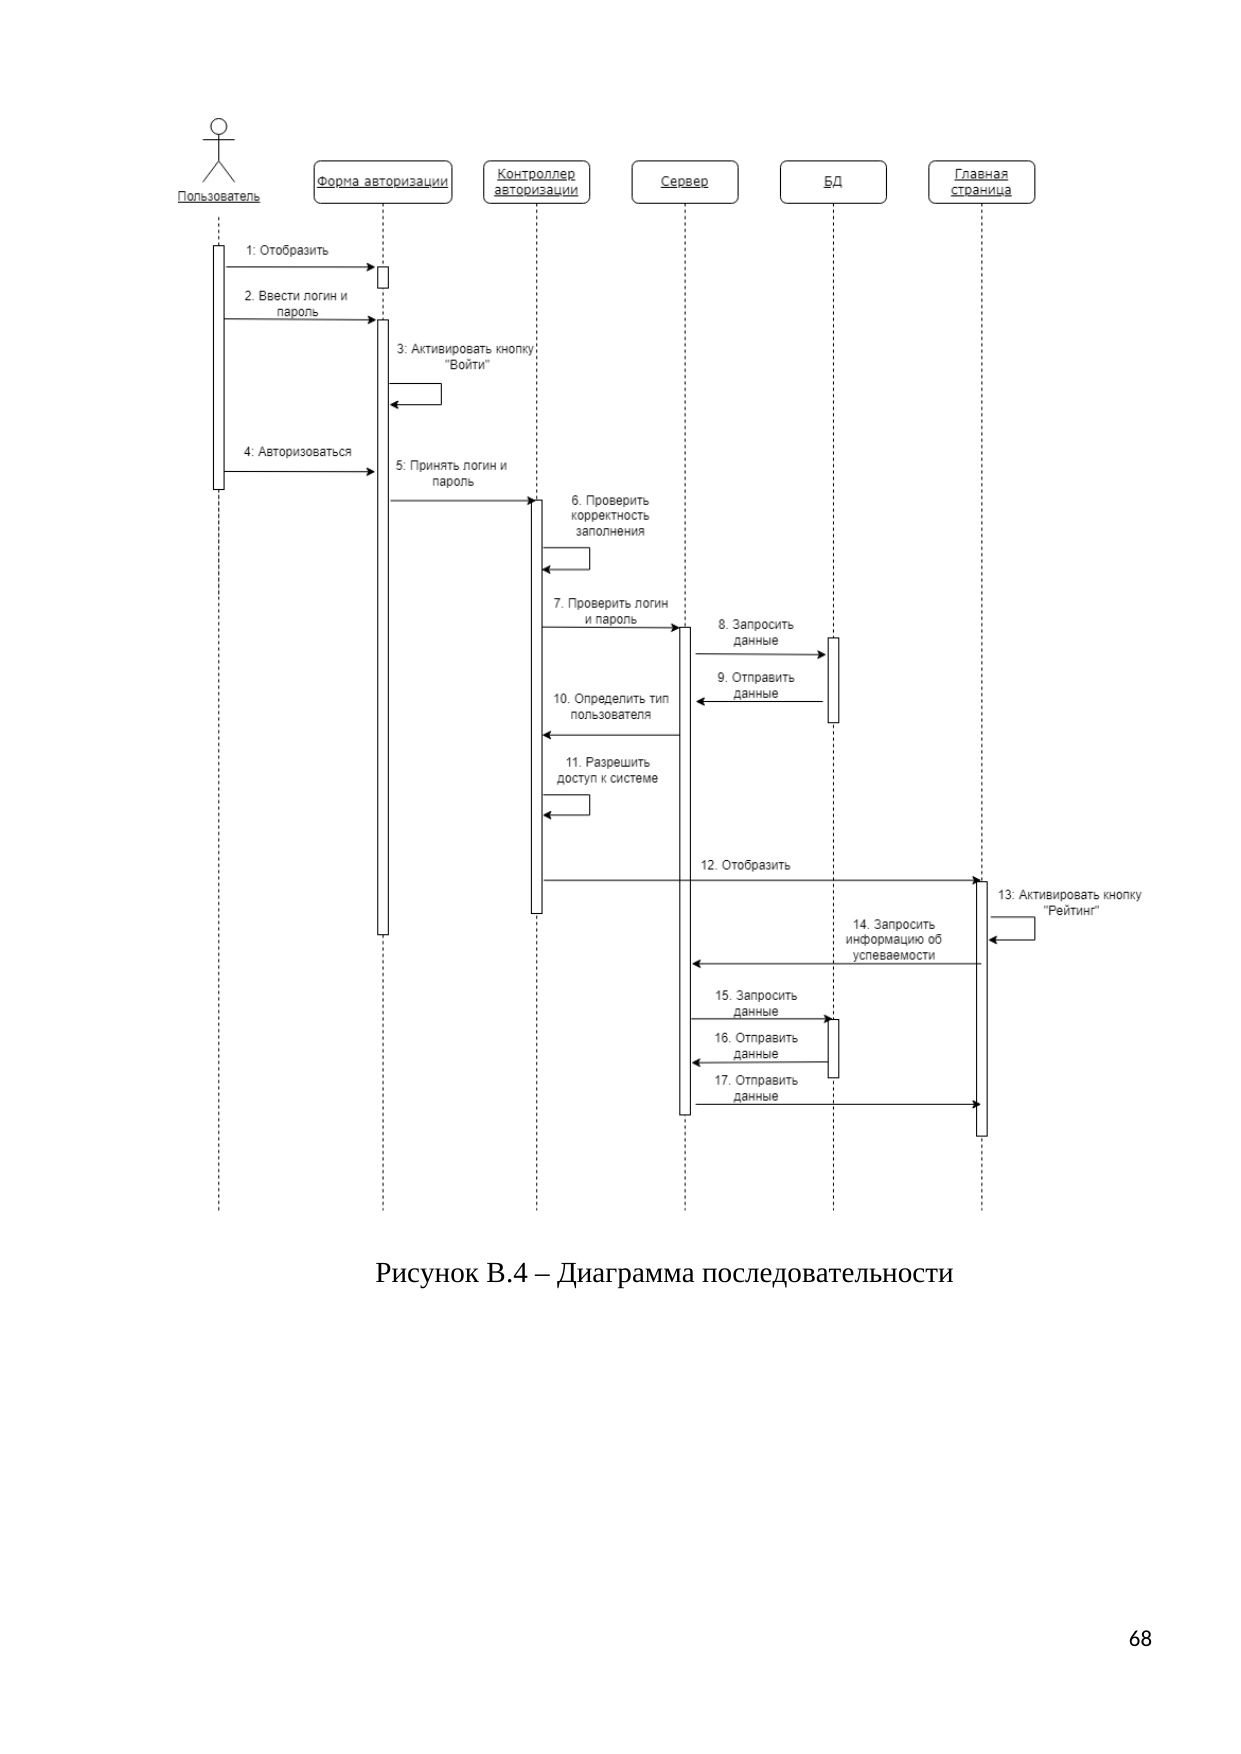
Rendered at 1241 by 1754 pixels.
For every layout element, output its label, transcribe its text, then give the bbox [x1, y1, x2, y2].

picture [178, 118, 1152, 1213]
text Рисунок В.4 – Диаграмма последовательности [177, 1255, 1152, 1289]
